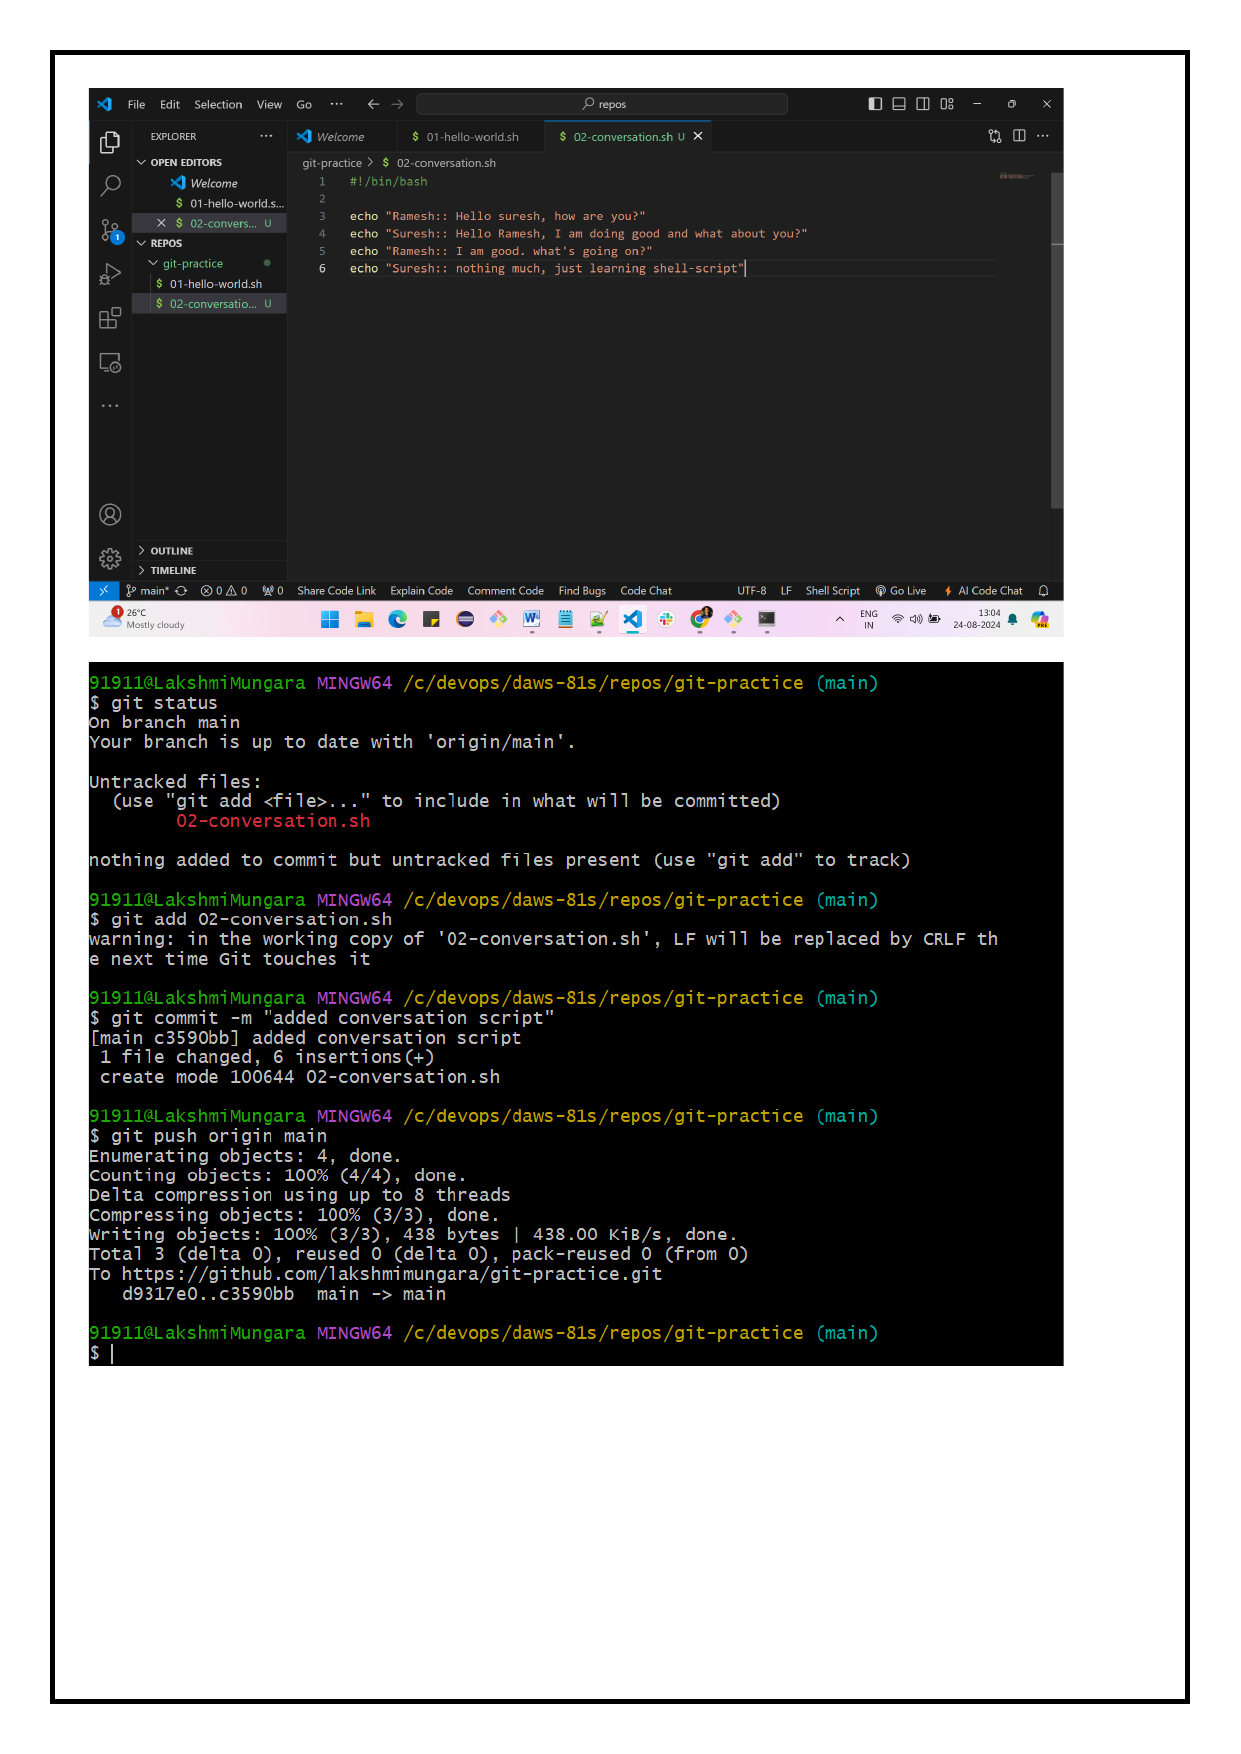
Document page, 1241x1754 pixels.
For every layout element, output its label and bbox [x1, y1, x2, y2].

picture [88, 88, 1064, 637]
picture [88, 662, 1064, 1366]
